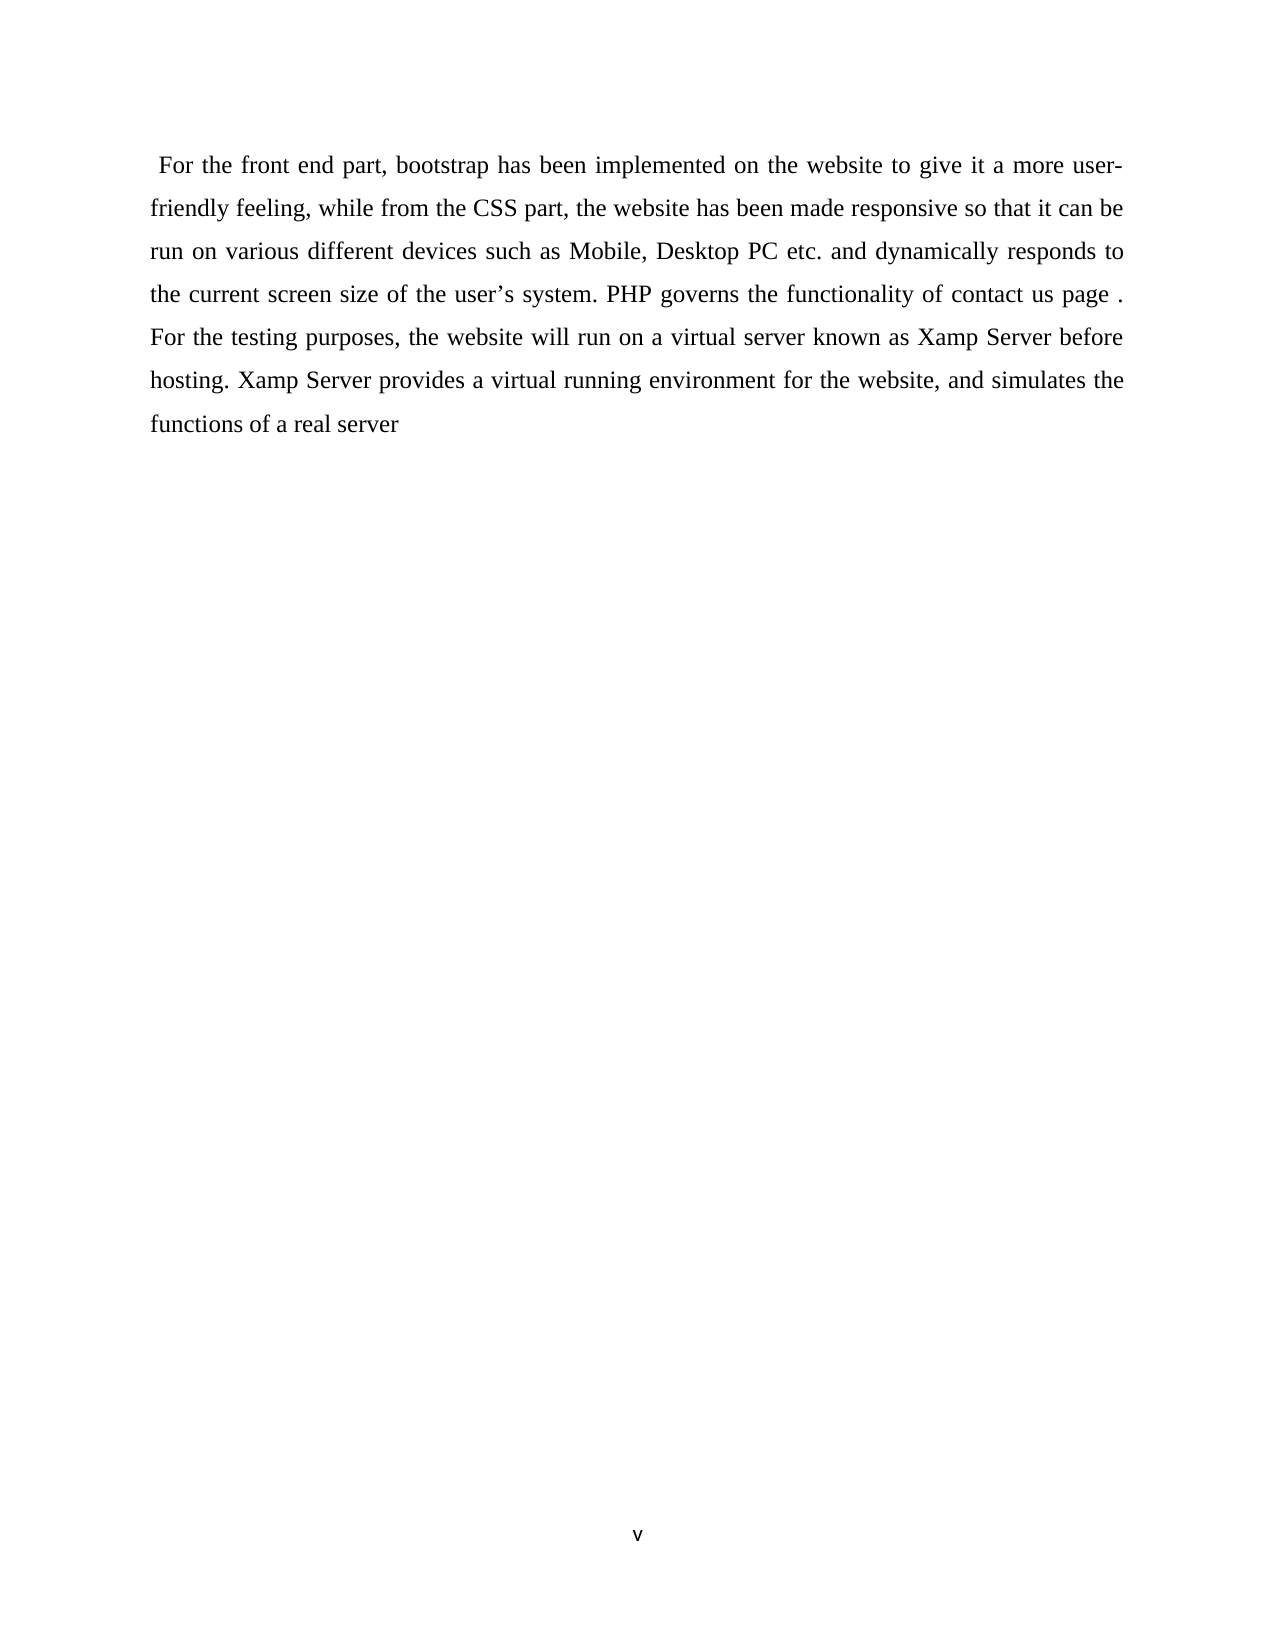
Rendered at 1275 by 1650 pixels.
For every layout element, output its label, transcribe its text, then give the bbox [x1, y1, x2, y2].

text For the front end part, bootstrap has been implemented on the website to give it a more user-friendly feeling, while from the CSS part, the website has been made responsive so that it can be run on various different devices such as Mobile, Desktop PC etc. and dynamically responds to the current screen size of the user’s system. PHP governs the functionality of contact us page . For the testing purposes, the website will run on a virtual server known as Xamp Server before hosting. Xamp Server provides a virtual running environment for the website, and simulates the functions of a real server [150, 150, 1125, 437]
